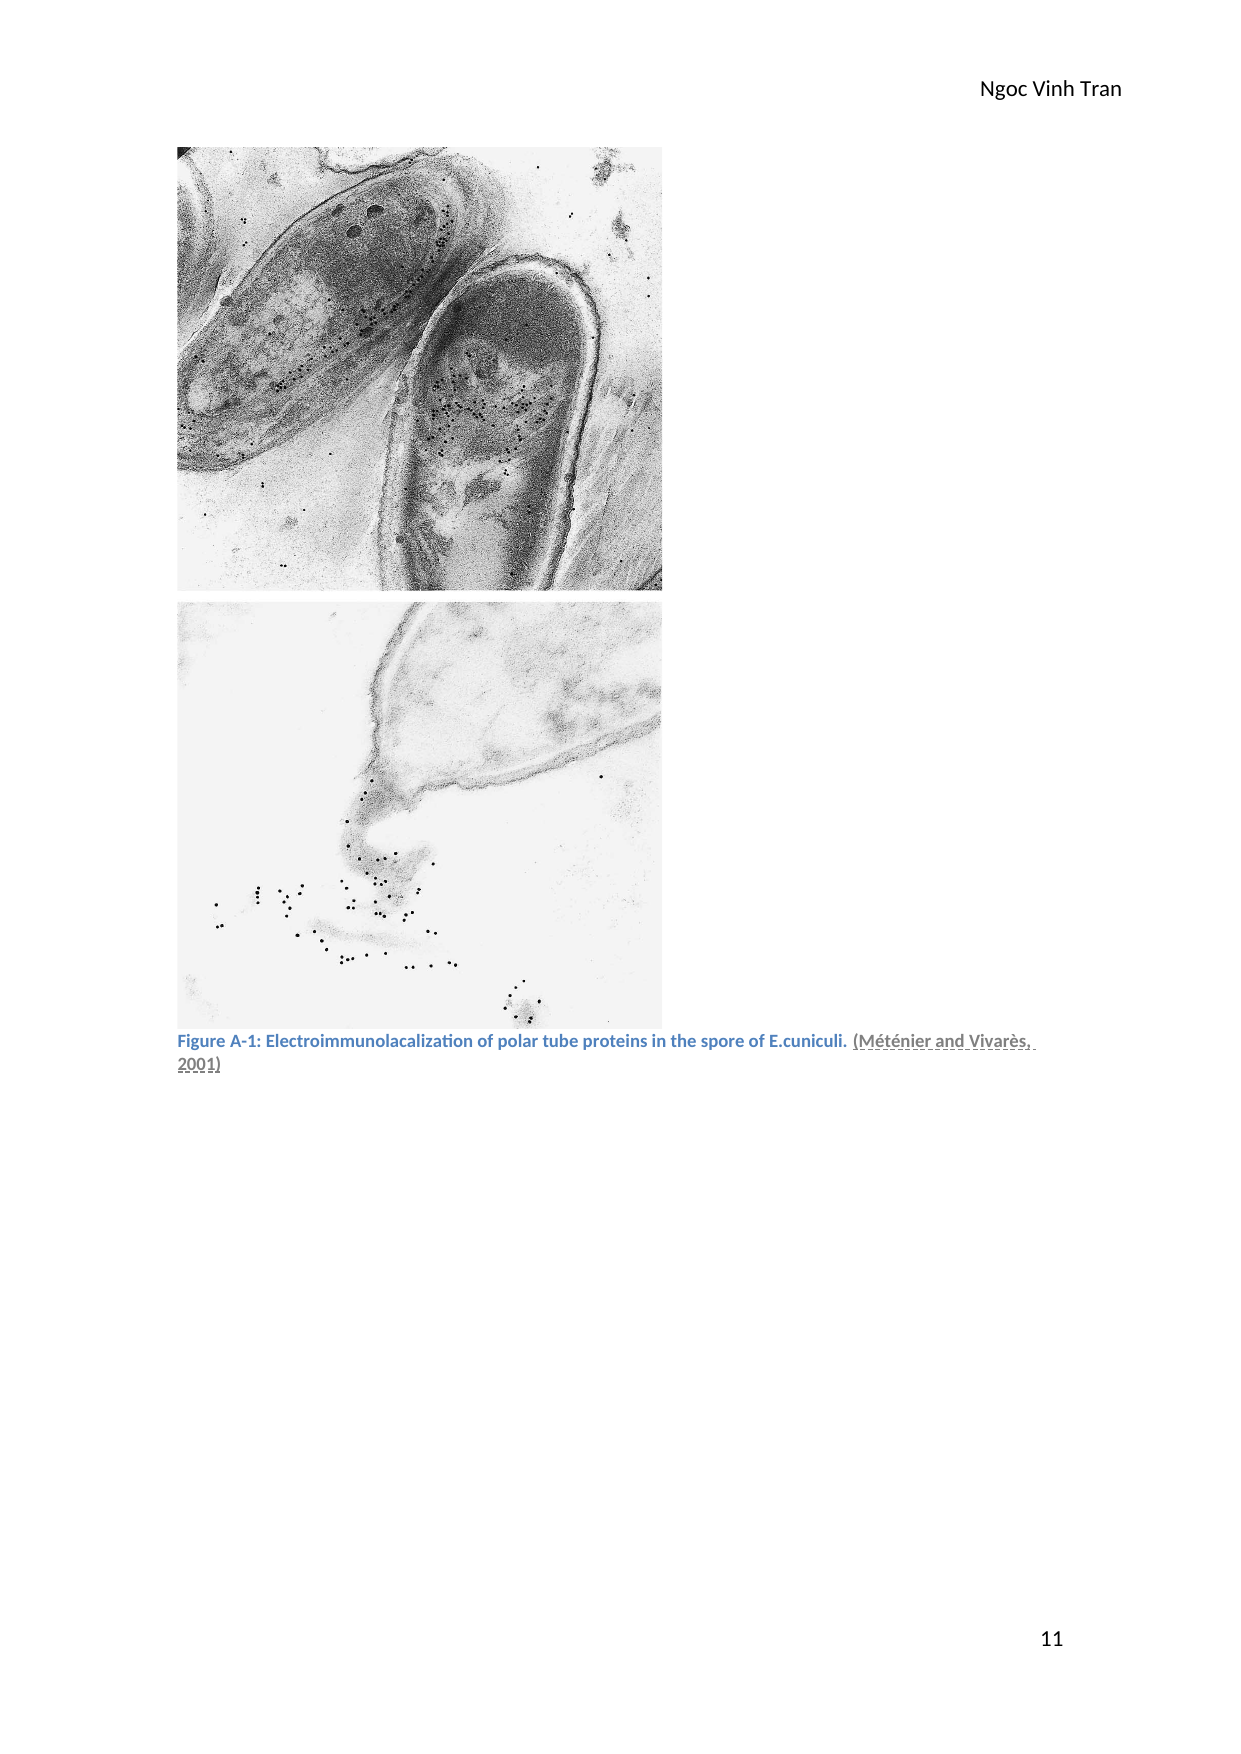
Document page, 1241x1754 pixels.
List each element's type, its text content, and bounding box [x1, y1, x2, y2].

picture [177, 147, 663, 1029]
text Figure A-1: Electroimmunolacalization of polar tube proteins in the spore of E.cuniculi. (Méténier and Vivarès, 2001) [177, 1029, 1063, 1075]
